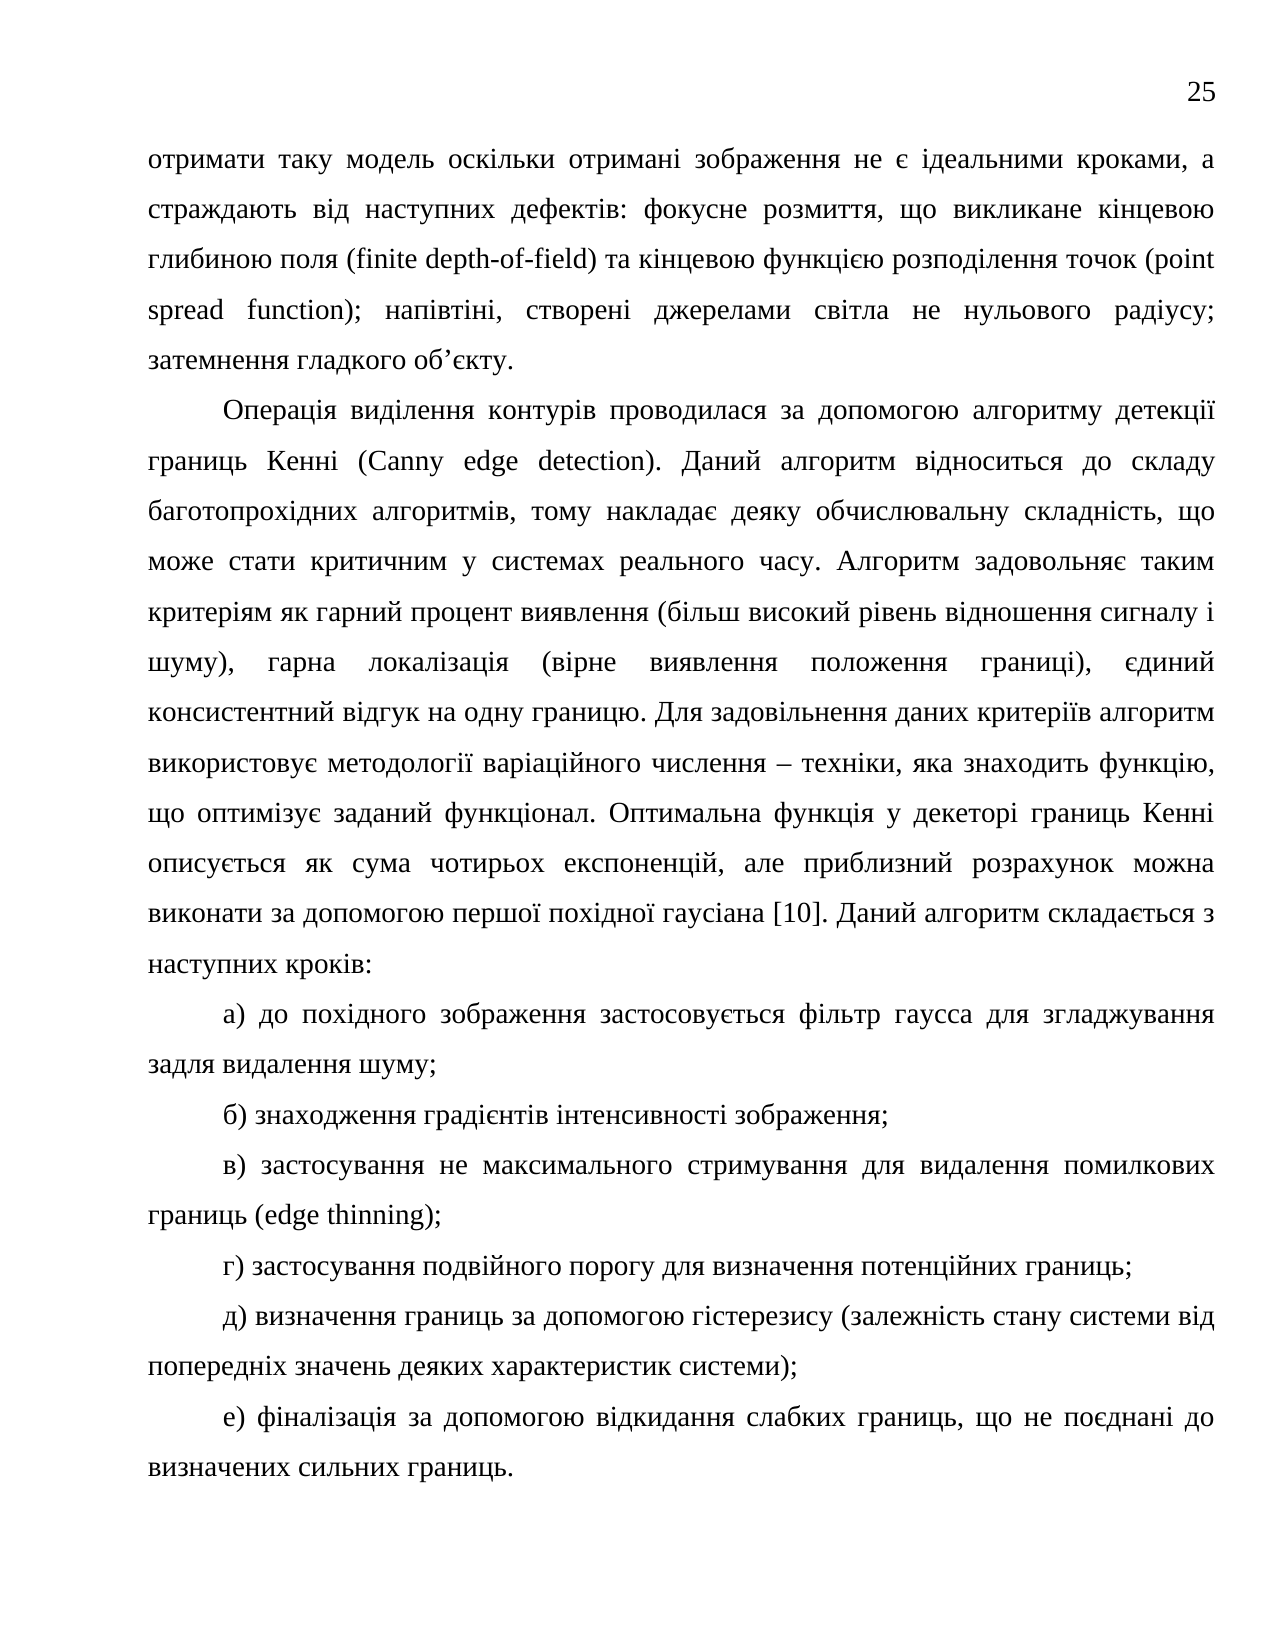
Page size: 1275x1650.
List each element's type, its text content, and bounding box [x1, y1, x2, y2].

text в) застосування не максимального стримування для видалення помилкових границь (edge thinning); [148, 1147, 1216, 1231]
text а) до похідного зображення застосовується фільтр гаусса для згладжування задля видалення шуму; [148, 996, 1216, 1080]
text г) застосування подвійного порогу для визначення потенційних границь; [148, 1248, 1216, 1281]
text Операція виділення контурів проводилася за допомогою алгоритму детекції границь Кенні (Canny edge detection). Даний алгоритм відноситься до складу баготопрохідних алгоритмів, тому накладає деяку обчислювальну складність, що може стати критичним у системах реального часу. Алгоритм задовольняє таким критеріям як гарний процент виявлення (більш високий рівень відношення сигналу і шуму), гарна локалізація (вірне виявлення положення границі), єдиний консистентний відгук на одну границю. Для задовільнення даних критеріїв алгоритм використовує методології варіаційного числення – техніки, яка знаходить функцію, що оптимізує заданий функціонал. Оптимальна функція у декеторі границь Кенні описується як сума чотирьох експоненцій, але приблизний розрахунок можна виконати за допомогою першої похідної гаусіана [10]. Даний алгоритм складається з наступних кроків: [148, 392, 1216, 979]
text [148, 141, 1216, 376]
text е) фіналізація за допомогою відкидання слабких границь, що не поєднані до визначених сильних границь. [148, 1399, 1216, 1483]
text д) визначення границь за допомогою гістерезису (залежність стану системи від попередніх значень деяких характеристик системи); [148, 1298, 1216, 1382]
text б) знаходження градієнтів інтенсивності зображення; [148, 1097, 1216, 1130]
